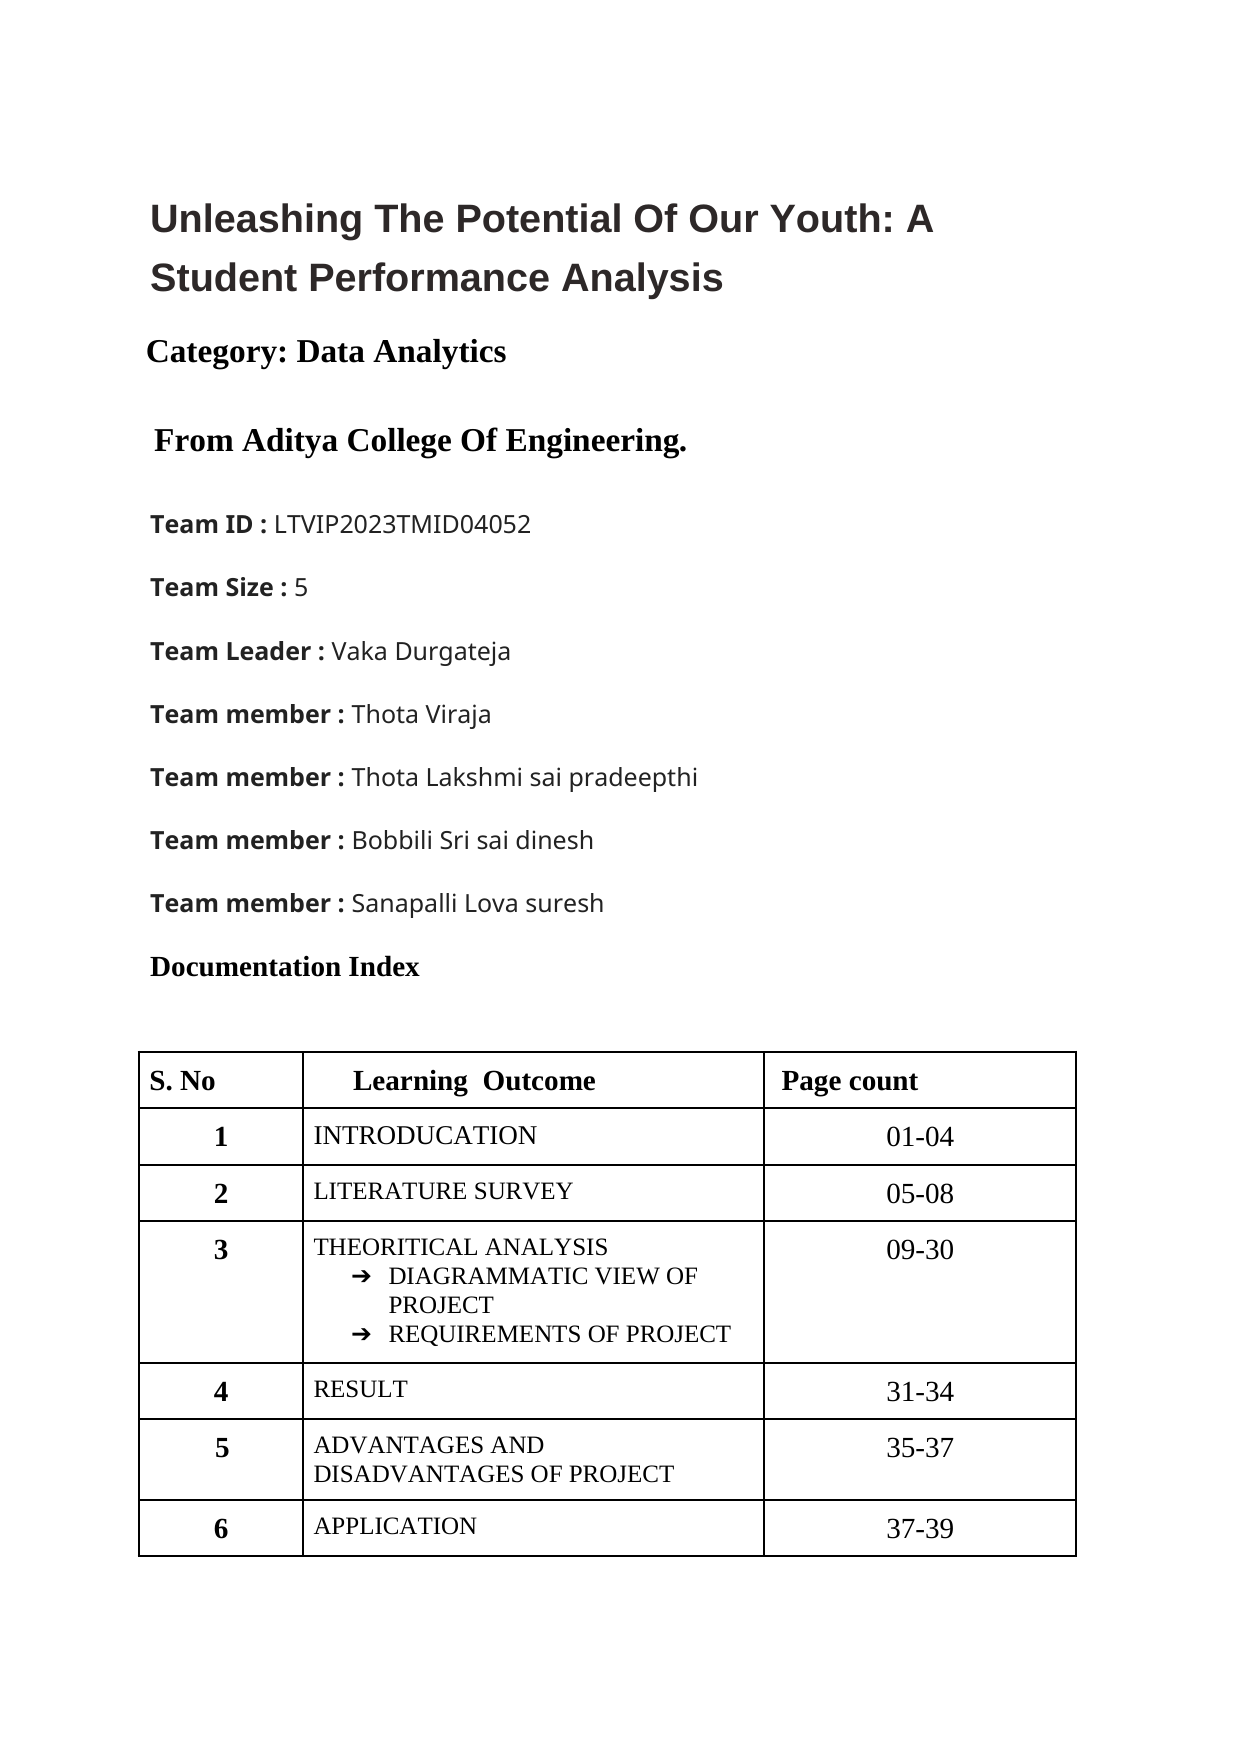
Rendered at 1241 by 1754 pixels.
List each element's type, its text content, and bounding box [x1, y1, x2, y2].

table_header Page count [765, 1053, 1075, 1107]
table_cell 05-08 [765, 1166, 1075, 1220]
text Documentation Index [150, 949, 1090, 983]
table_cell ADVANTAGES AND DISADVANTAGES OF PROJECT [304, 1420, 763, 1498]
table_cell APPLICATION [304, 1501, 763, 1555]
subtitle From Aditya College Of Engineering. [121, 420, 1124, 458]
subtitle Category: Data Analytics [121, 331, 1124, 369]
table_cell LITERATURE SURVEY [304, 1166, 763, 1220]
table_header Learning Outcome [304, 1053, 763, 1107]
table_cell 01-04 [765, 1109, 1075, 1163]
subtitle Unleashing The Potential Of Our Youth: A Student Performance Analysis [150, 181, 1090, 300]
text Team Leader : Vaka Durgateja [150, 633, 1090, 667]
text Team ID : LTVIP2023TMID04052 [150, 507, 1090, 541]
text Team Size : 5 [150, 570, 1090, 604]
table_cell THEORITICAL ANALYSIS DIAGRAMMATIC VIEW OF PROJECT REQUIREMENTS OF PROJECT [304, 1222, 763, 1362]
table_cell 31-34 [765, 1364, 1075, 1418]
text Team member : Thota Viraja [150, 696, 1090, 730]
table_cell 37-39 [765, 1501, 1075, 1555]
table_cell 1 [140, 1109, 302, 1163]
table_cell INTRODUCATION [304, 1109, 763, 1163]
table_cell RESULT [304, 1364, 763, 1418]
text Team member : Sanapalli Lova suresh [150, 886, 1090, 920]
table_cell 35-37 [765, 1420, 1075, 1498]
text Team member : Thota Lakshmi sai pradeepthi [150, 759, 1090, 794]
table_cell 5 [140, 1420, 302, 1498]
table_cell 4 [140, 1364, 302, 1418]
table_header S. No [140, 1053, 302, 1107]
table_cell 3 [140, 1222, 302, 1362]
text Team member : Bobbili Sri sai dinesh [150, 823, 1090, 857]
table_cell 09-30 [765, 1222, 1075, 1362]
table_cell 2 [140, 1166, 302, 1220]
table_cell 6 [140, 1501, 302, 1555]
